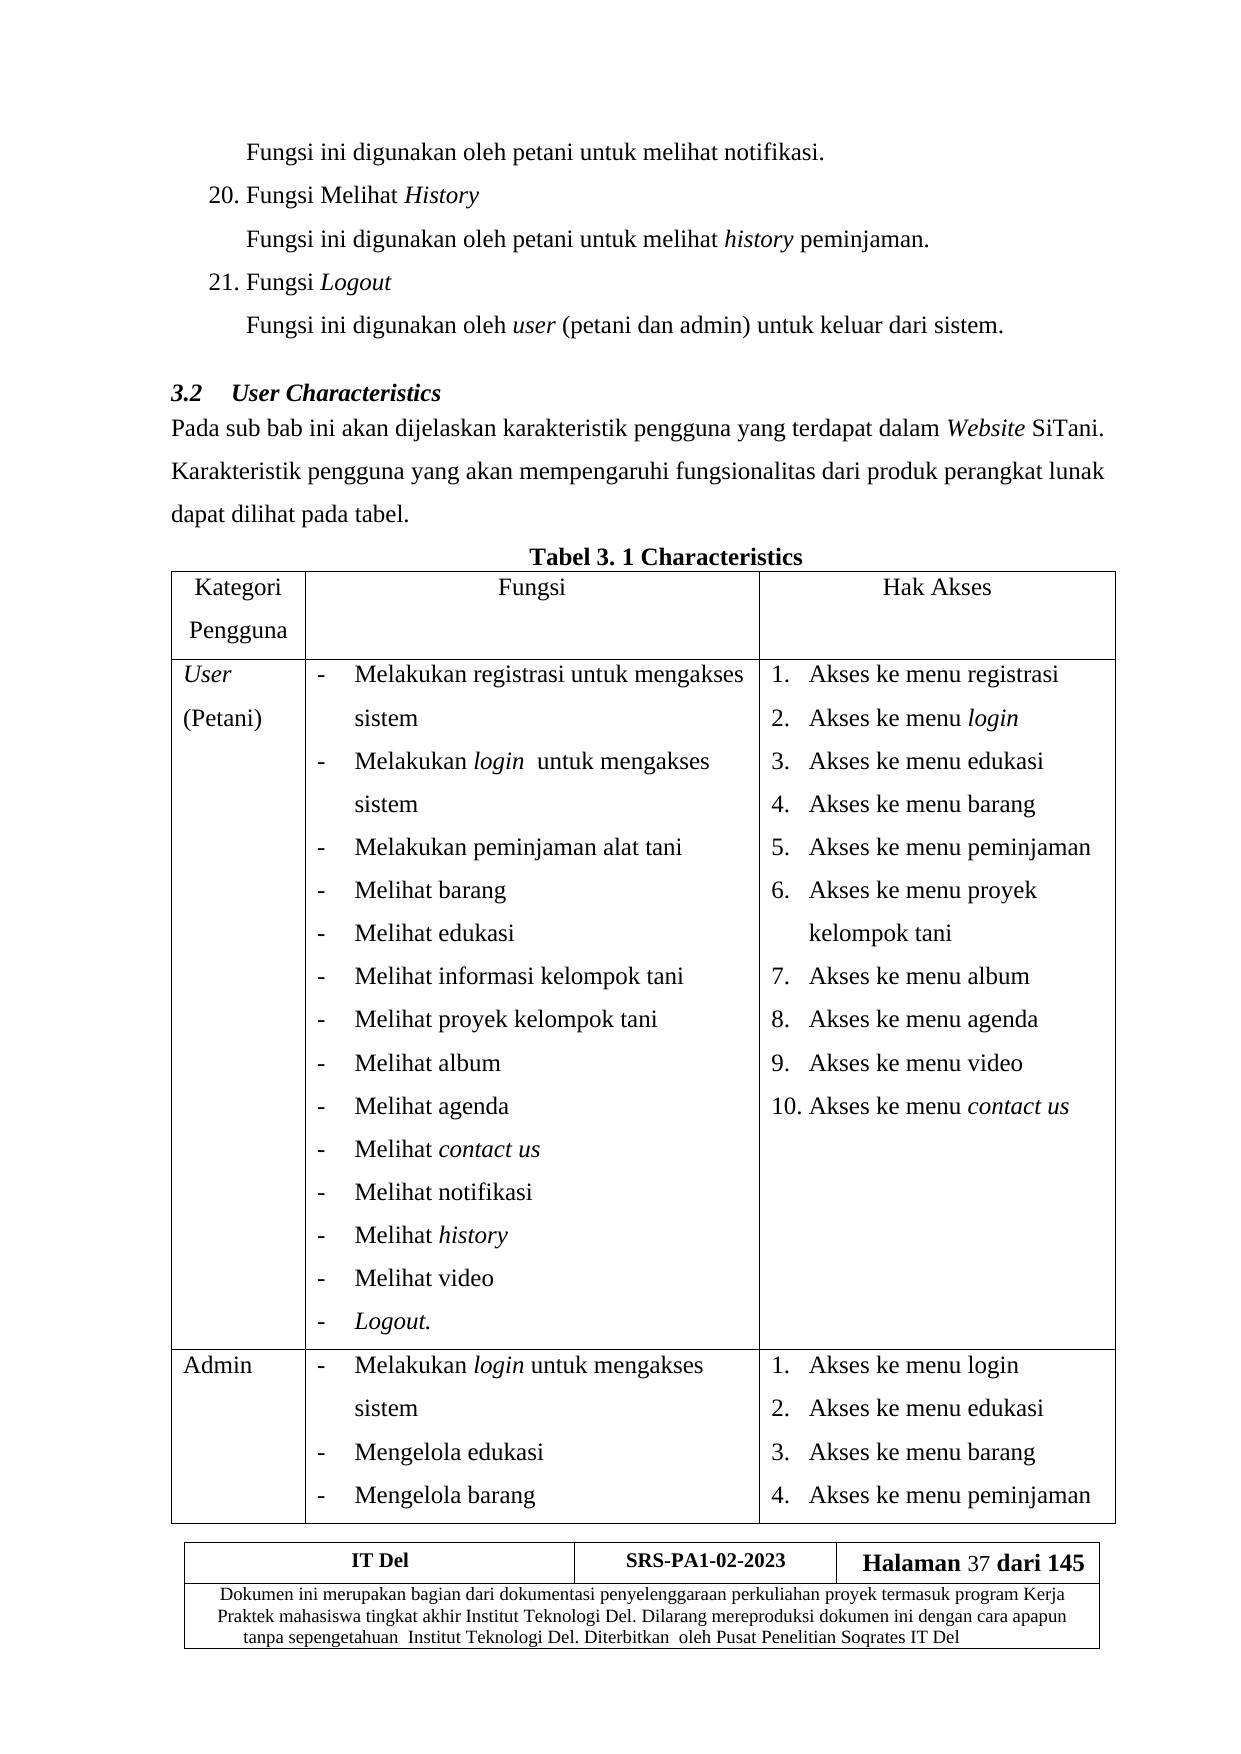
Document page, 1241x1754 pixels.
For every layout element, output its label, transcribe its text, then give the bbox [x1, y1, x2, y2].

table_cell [306, 1350, 759, 1523]
list Fungsi ini digunakan oleh user (petani dan admin) untuk keluar dari sistem. [246, 310, 1161, 339]
subtitle User Characteristics [171, 378, 1161, 407]
list Fungsi Melihat History [208, 181, 1161, 209]
table_cell User (Petani) [172, 660, 305, 1349]
text Fungsi ini digunakan oleh petani untuk melihat notifikasi. [246, 137, 1161, 166]
table_cell Melakukan registrasi untuk mengakses sistem Melakukan login untuk mengakses sistem Melakukan peminjaman alat tani Melihat barang Melihat edukasi Melihat informasi kelompok tani Melihat proyek kelompok tani Melihat album Melihat agenda Melihat contact us Melihat notifikasi Melihat history Melihat video Logout. [306, 660, 759, 1349]
table_header Fungsi [306, 572, 759, 658]
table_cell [760, 1350, 1115, 1523]
table_header Hak Akses [760, 572, 1115, 658]
list Fungsi Logout [208, 267, 1161, 296]
table_header Kategori Pengguna [172, 572, 305, 658]
table_cell Akses ke menu registrasi Akses ke menu login Akses ke menu edukasi Akses ke menu barang Akses ke menu peminjaman Akses ke menu proyek kelompok tani Akses ke menu album Akses ke menu agenda Akses ke menu video Akses ke menu contact us [760, 660, 1115, 1349]
table_cell Admin [172, 1350, 305, 1523]
text Pada sub bab ini akan dijelaskan karakteristik pengguna yang terdapat dalam Website SiTani. Karakteristik pengguna yang akan mempengaruhi fungsionalitas dari produk perangkat lunak dapat dilihat pada tabel. [171, 413, 1161, 528]
text Tabel 3. 1 Characteristics [171, 542, 1161, 571]
text Fungsi ini digunakan oleh petani untuk melihat history peminjaman. [246, 224, 1161, 252]
